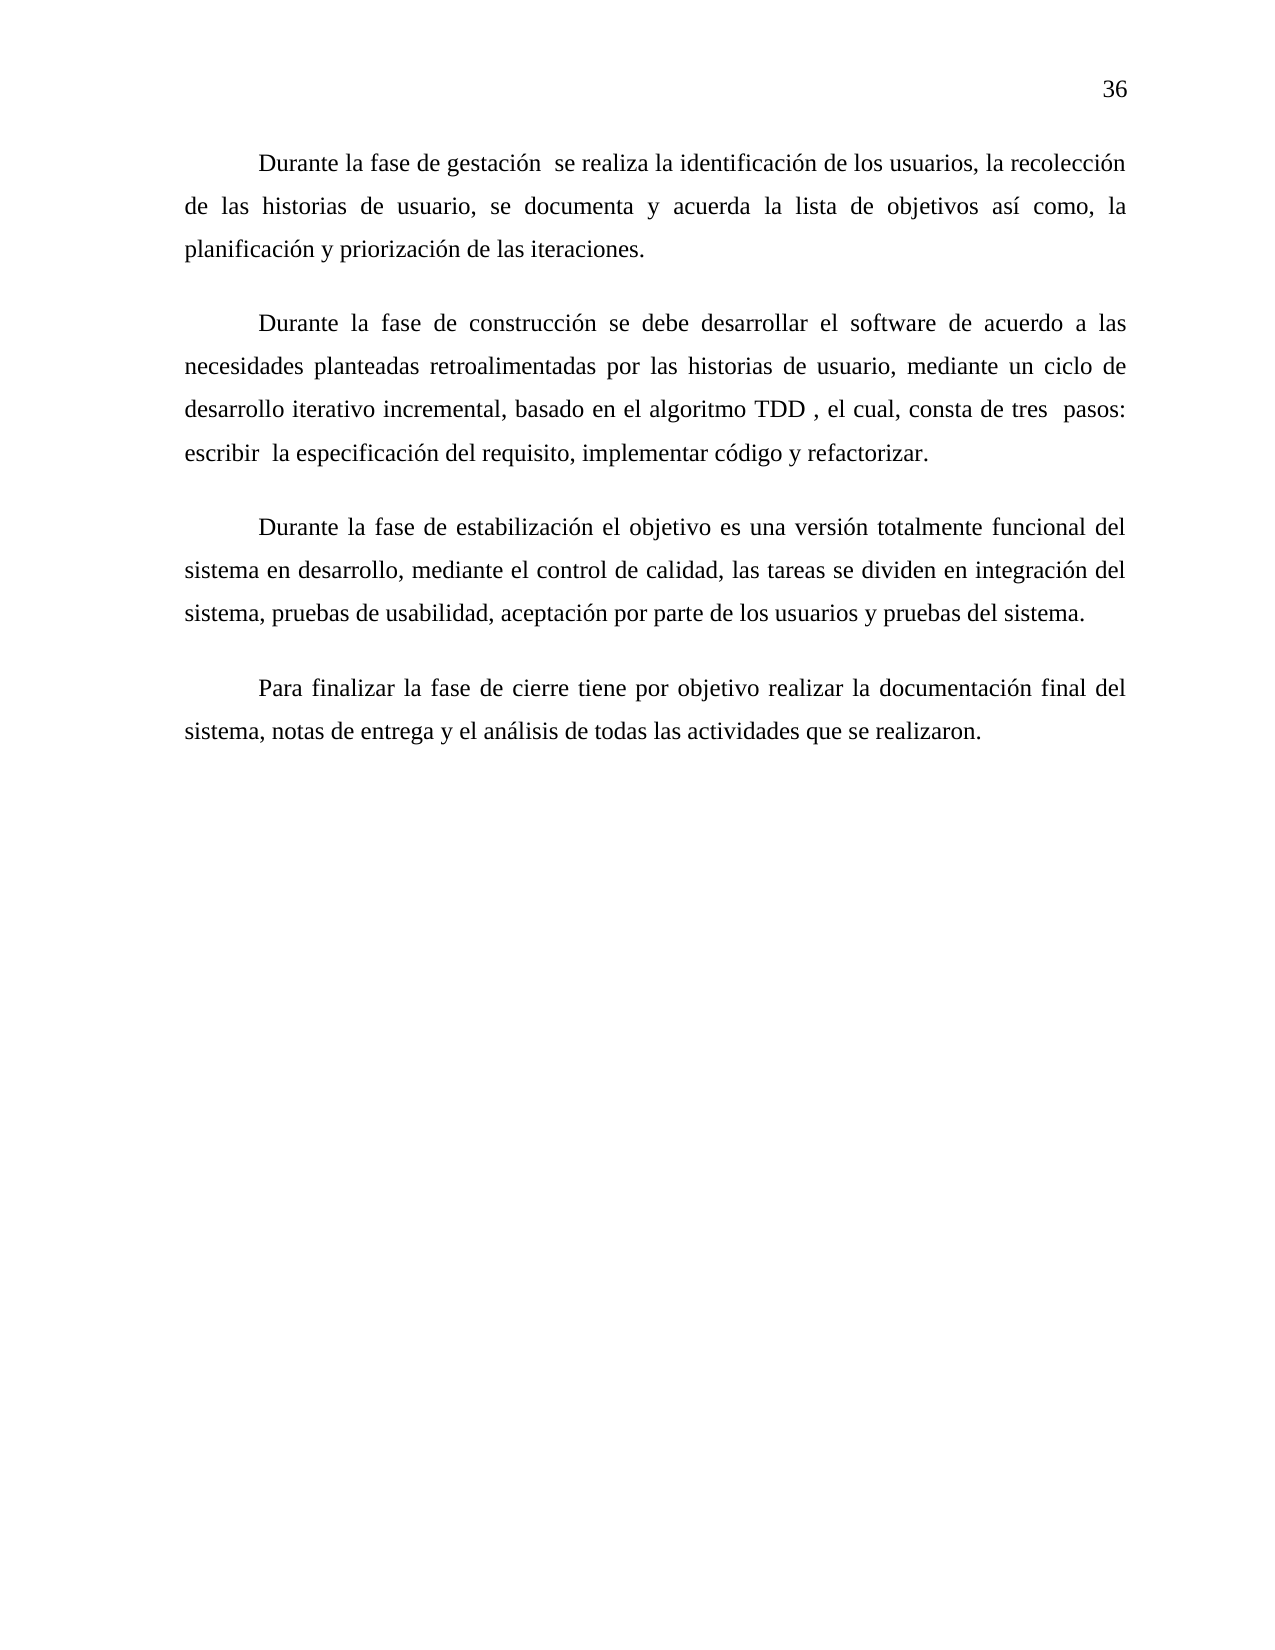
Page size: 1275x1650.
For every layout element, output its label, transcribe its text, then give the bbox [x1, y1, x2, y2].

text Durante la fase de estabilización el objetivo es una versión totalmente funcional del sistema en desarrollo, mediante el control de calidad, las tareas se dividen en integración del sistema, pruebas de usabilidad, aceptación por parte de los usuarios y pruebas del sistema. [184, 512, 1127, 627]
text Para finalizar la fase de cierre tiene por objetivo realizar la documentación final del sistema, notas de entrega y el análisis de todas las actividades que se realizaron. [184, 673, 1127, 744]
text Durante la fase de gestación se realiza la identificación de los usuarios, la recolección de las historias de usuario, se documenta y acuerda la lista de objetivos así como, la planificación y priorización de las iteraciones. [184, 148, 1127, 263]
text Durante la fase de construcción se debe desarrollar el software de acuerdo a las necesidades planteadas retroalimentadas por las historias de usuario, mediante un ciclo de desarrollo iterativo incremental, basado en el algoritmo TDD , el cual, consta de tres pasos: escribir la especificación del requisito, implementar código y refactorizar. [184, 308, 1127, 466]
